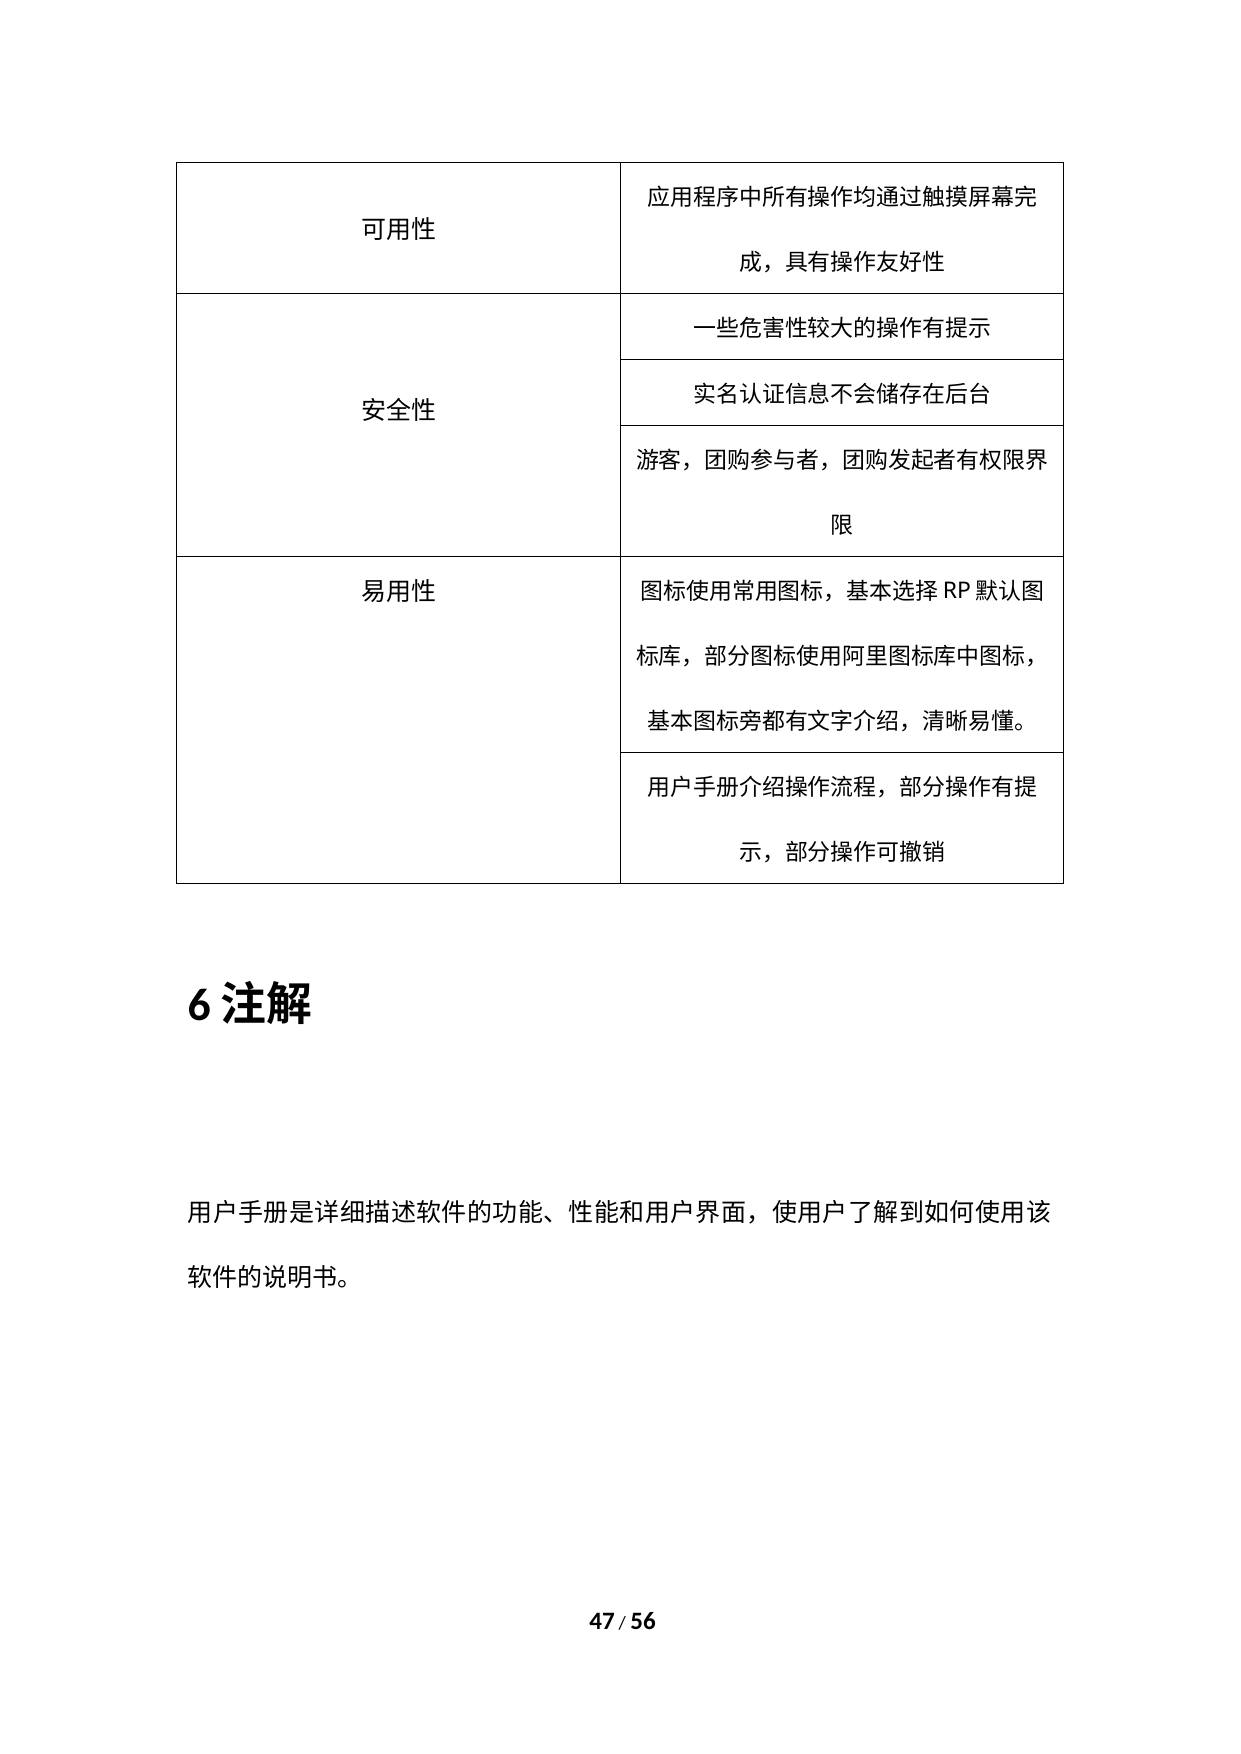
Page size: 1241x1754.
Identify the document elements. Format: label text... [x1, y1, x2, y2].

table_cell 易用性 [177, 557, 620, 883]
table_cell 实名认证信息不会储存在后台 [621, 360, 1063, 425]
table_cell 游客，团购参与者，团购发起者有权限界限 [621, 426, 1063, 556]
text 用户手册是详细描述软件的功能、性能和用户界面，使用户了解到如何使用该软件的说明书。 [187, 1178, 1053, 1308]
table_cell 一些危害性较大的操作有提示 [621, 294, 1063, 359]
subtitle 6注解 [187, 952, 1053, 1050]
table_cell 用户手册介绍操作流程，部分操作有提示，部分操作可撤销 [621, 753, 1063, 883]
table_cell 图标使用常用图标，基本选择RP默认图标库，部分图标使用阿里图标库中图标，基本图标旁都有文字介绍，清晰易懂。 [621, 557, 1063, 752]
table_cell 安全性 [177, 294, 620, 556]
table_cell 可用性 [177, 163, 620, 293]
table_cell 应用程序中所有操作均通过触摸屏幕完成，具有操作友好性 [621, 163, 1063, 293]
